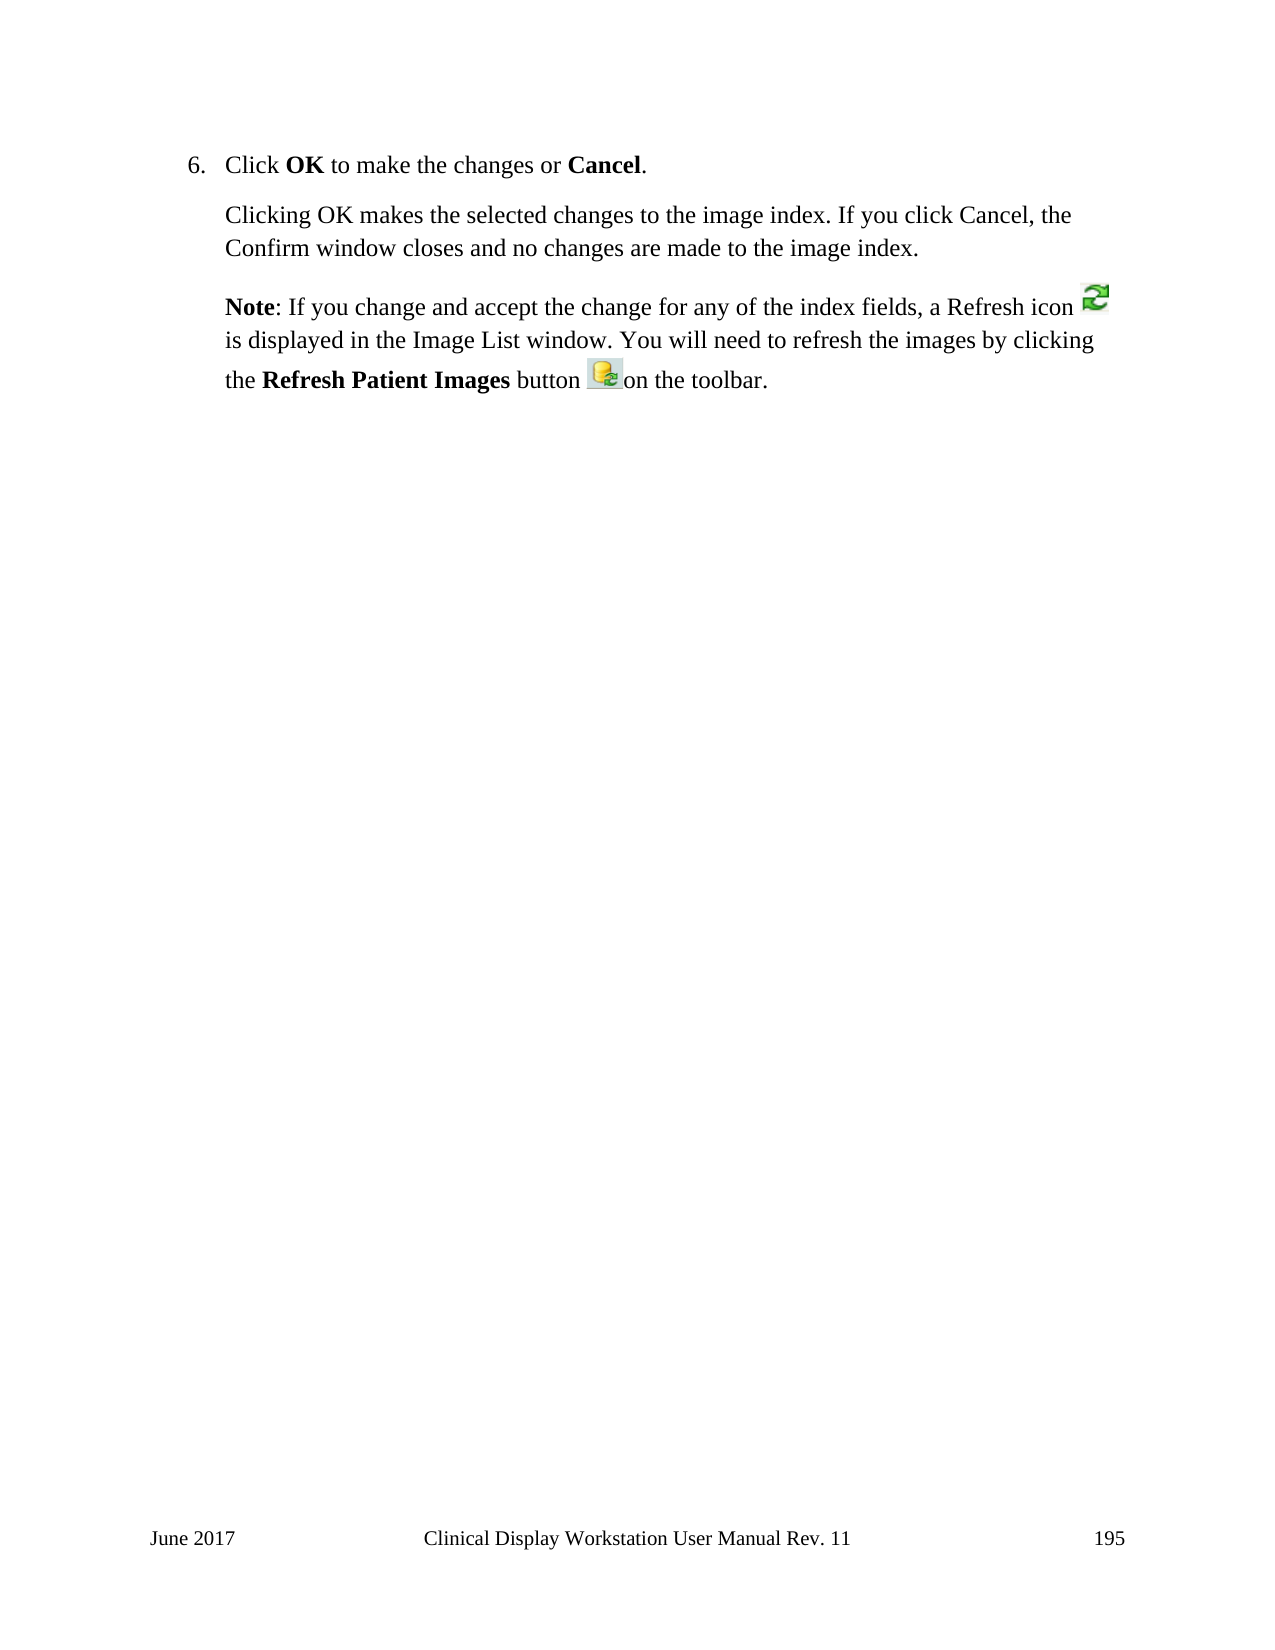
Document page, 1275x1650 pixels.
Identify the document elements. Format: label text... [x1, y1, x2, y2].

text Clicking OK makes the selected changes to the image index. If you click Cancel, the Confirm window closes and no changes are made to the image index. [225, 200, 1125, 261]
list Click OK to make the changes or Cancel. [187, 150, 1125, 179]
text Note: If you change and accept the change for any of the index fields, a Refresh icon is displayed in the Image List window. You will need to refresh the images by clicking the Refresh Patient Images button on the toolbar. [225, 282, 1125, 394]
picture [1080, 282, 1109, 315]
picture [586, 357, 624, 389]
